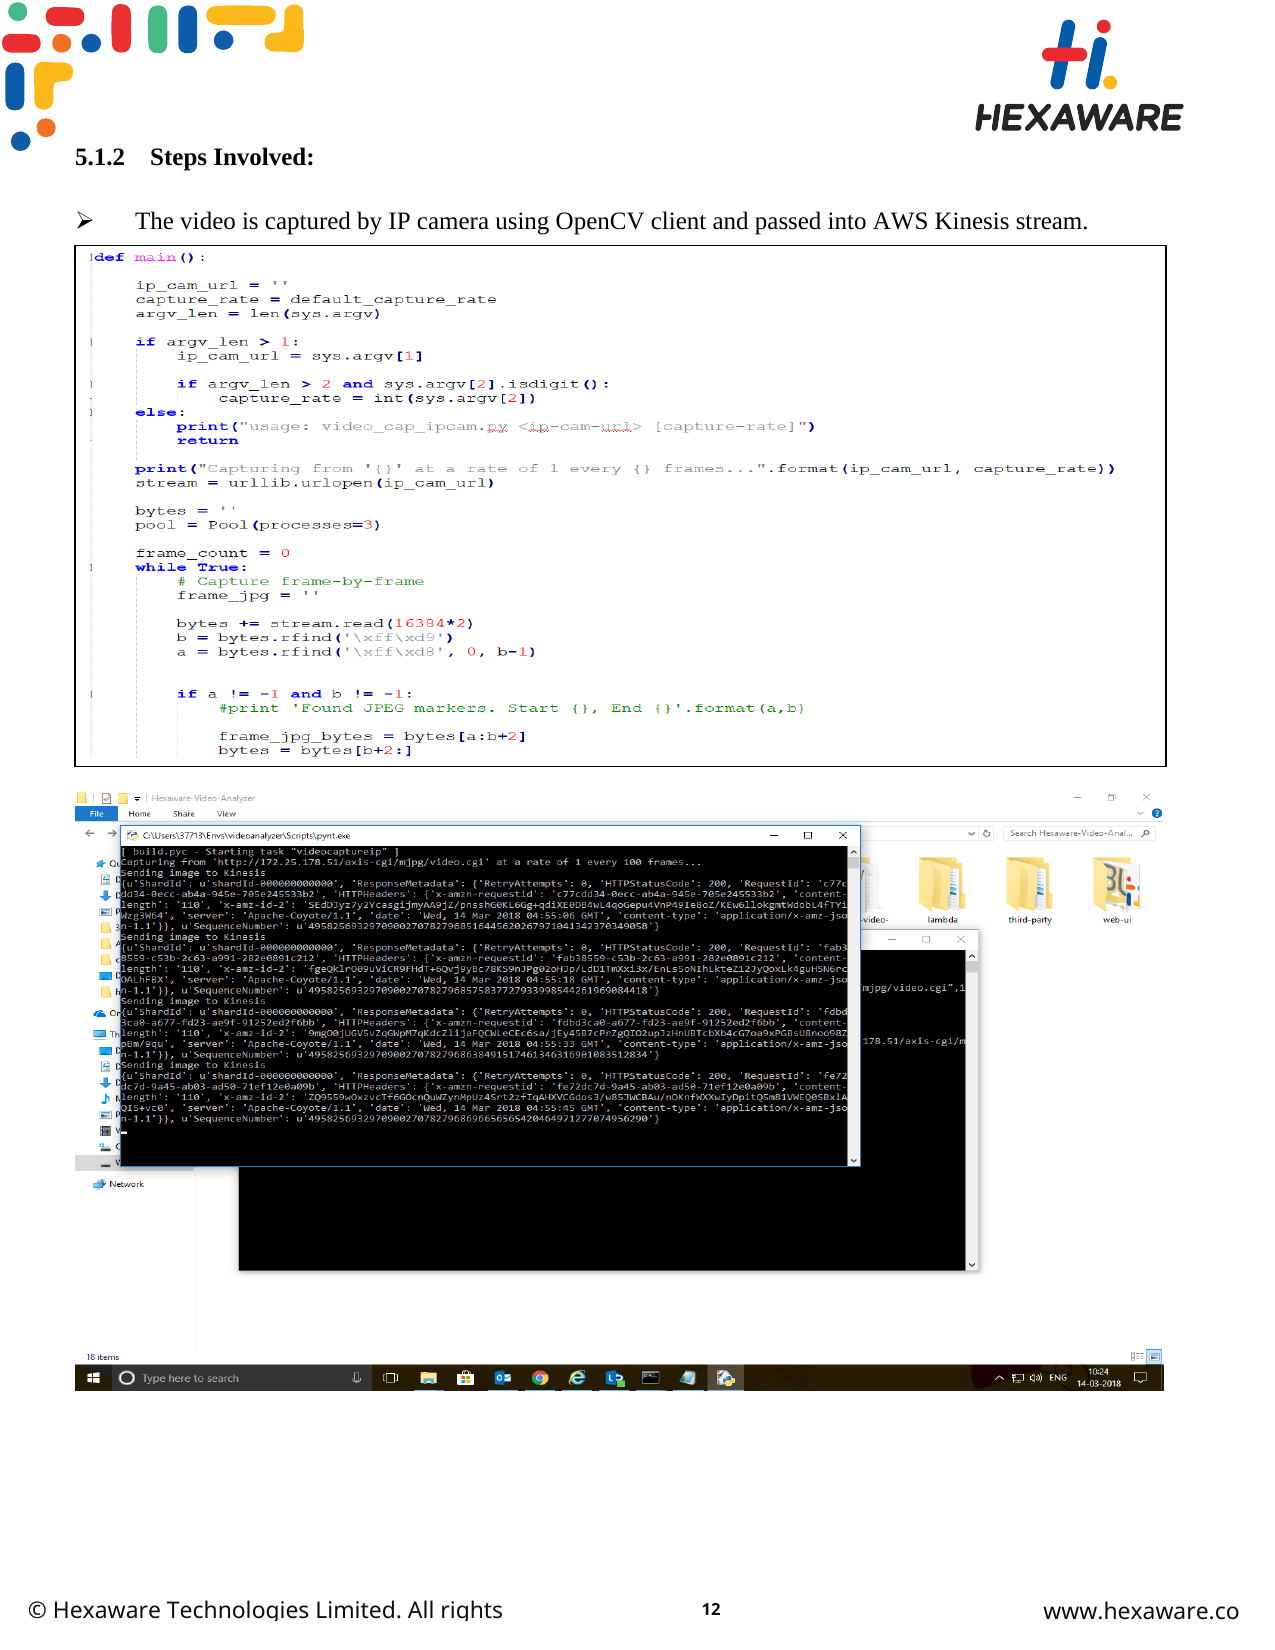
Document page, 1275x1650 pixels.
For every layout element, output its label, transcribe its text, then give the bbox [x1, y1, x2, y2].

subtitle Steps Involved: [75, 142, 1200, 171]
subtitle The video is captured by IP camera using OpenCV client and passed into AWS Kinesis stream. [75, 206, 1200, 235]
picture [90, 252, 1133, 758]
picture [75, 790, 1164, 1391]
picture [953, 0, 1200, 143]
